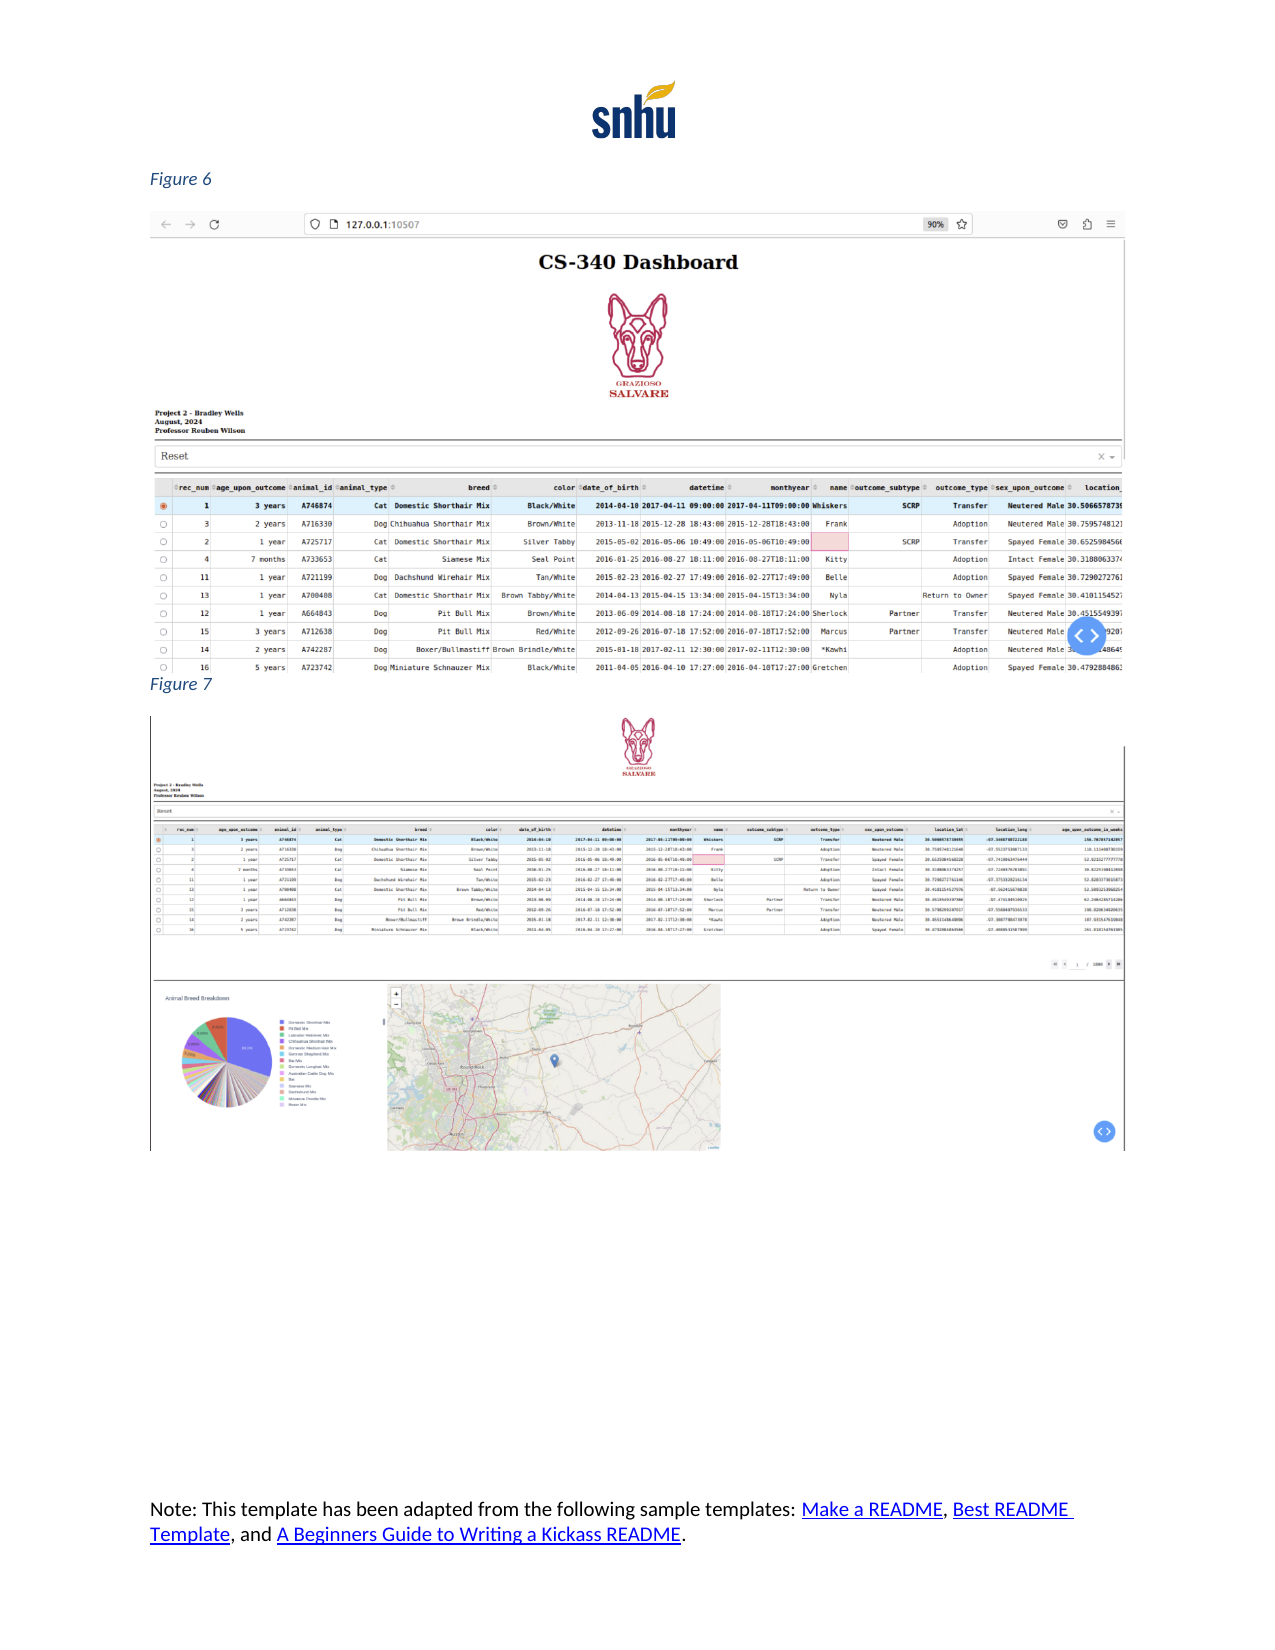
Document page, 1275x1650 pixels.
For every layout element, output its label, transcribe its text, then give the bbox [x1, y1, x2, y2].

text Figure 7 [150, 673, 1125, 695]
text Figure 6 [150, 167, 1125, 190]
picture [150, 716, 1125, 1151]
picture [150, 211, 1125, 673]
picture [573, 75, 702, 147]
